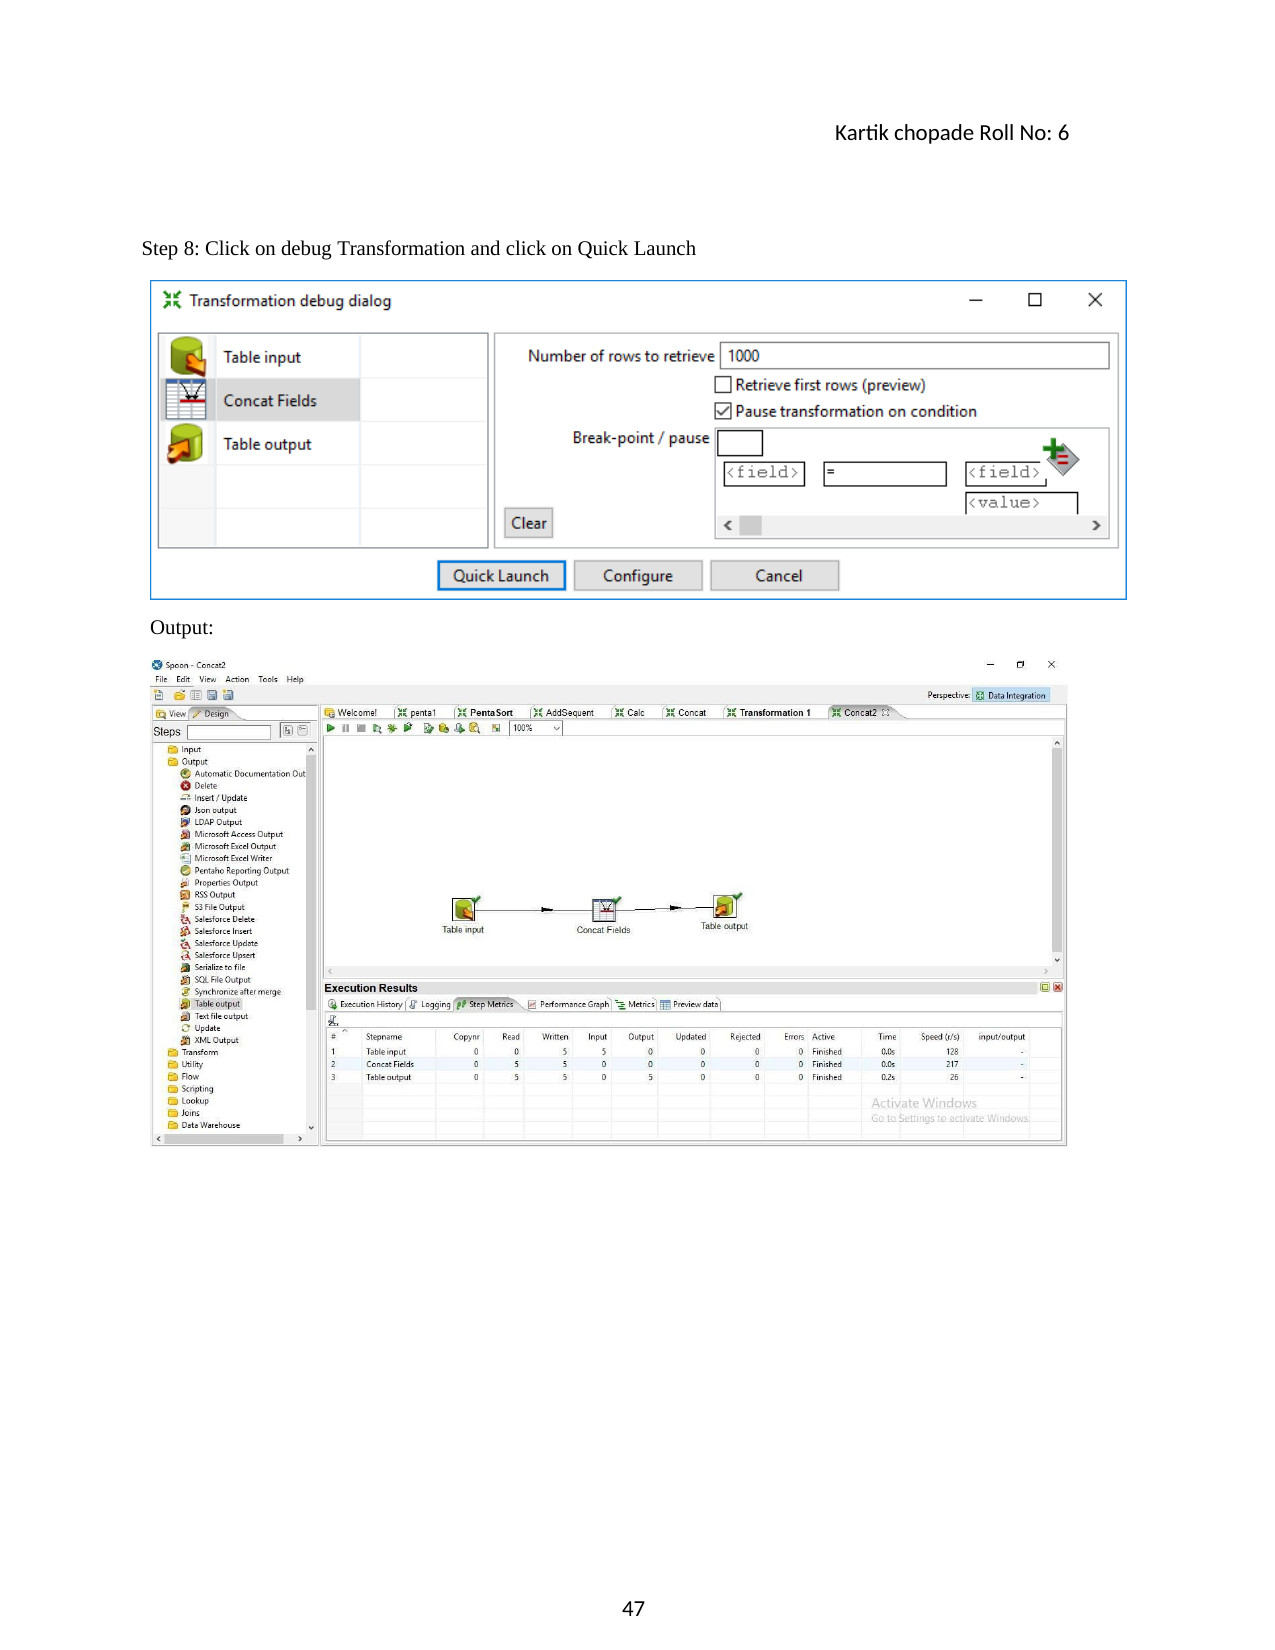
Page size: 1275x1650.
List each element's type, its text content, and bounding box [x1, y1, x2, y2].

text Output: [150, 615, 1137, 639]
picture [150, 280, 1127, 600]
picture [150, 660, 1068, 1147]
text Step 8: Click on debug Transformation and click on Quick Launch [141, 236, 1137, 260]
